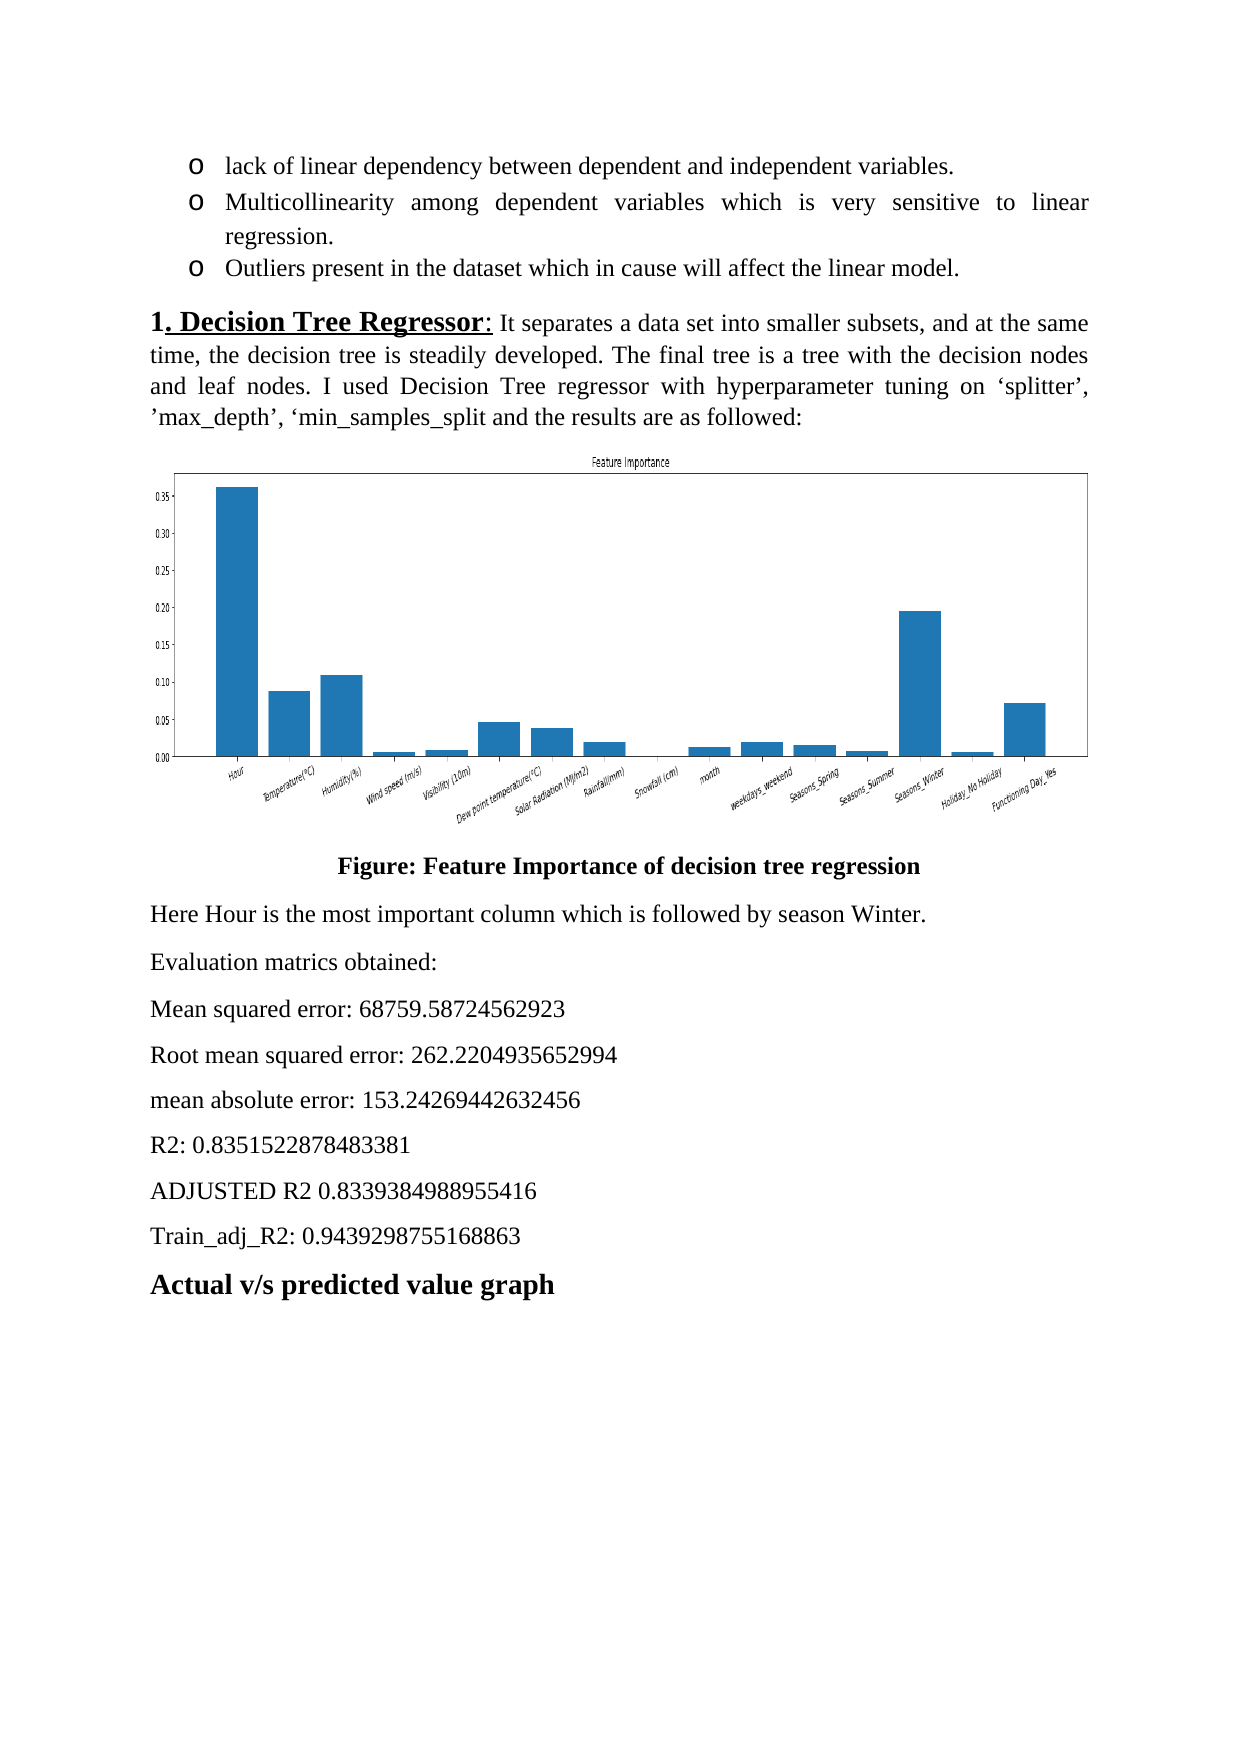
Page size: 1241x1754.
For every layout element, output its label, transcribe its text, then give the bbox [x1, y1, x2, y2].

text Here Hour is the most important column which is followed by season Winter. [150, 899, 1090, 928]
text Root mean squared error: 262.2204935652994 [150, 1040, 1090, 1068]
list lack of linear dependency between dependent and independent variables. [187, 150, 1090, 183]
text Actual v/s predicted value graph [150, 1267, 1090, 1300]
text 1. Decision Tree Regressor: It separates a data set into smaller subsets, and at the same time, the decision tree is steadily developed. The final tree is a tree with the decision nodes and leaf nodes. I used Decision Tree regressor with hyperparameter tuning on ‘splitter’, ’max_depth’, ‘min_samples_split and the results are as followed: [150, 304, 1090, 431]
text Figure: Feature Importance of decision tree regression [150, 851, 1090, 880]
picture [150, 450, 1091, 833]
text Mean squared error: 68759.58724562923 [150, 994, 1090, 1023]
list Outliers present in the dataset which in cause will affect the linear model. [187, 252, 1090, 285]
text mean absolute error: 153.24269442632456 [150, 1085, 1090, 1114]
list Multicollinearity among dependent variables which is very sensitive to linear regression. [187, 186, 1090, 250]
text Evaluation matrics obtained: [150, 947, 1090, 975]
text Train_adj_R2: 0.9439298755168863 [150, 1221, 1090, 1250]
text R2: 0.8351522878483381 [150, 1131, 1090, 1159]
text ADJUSTED R2 0.8339384988955416 [150, 1176, 1090, 1205]
